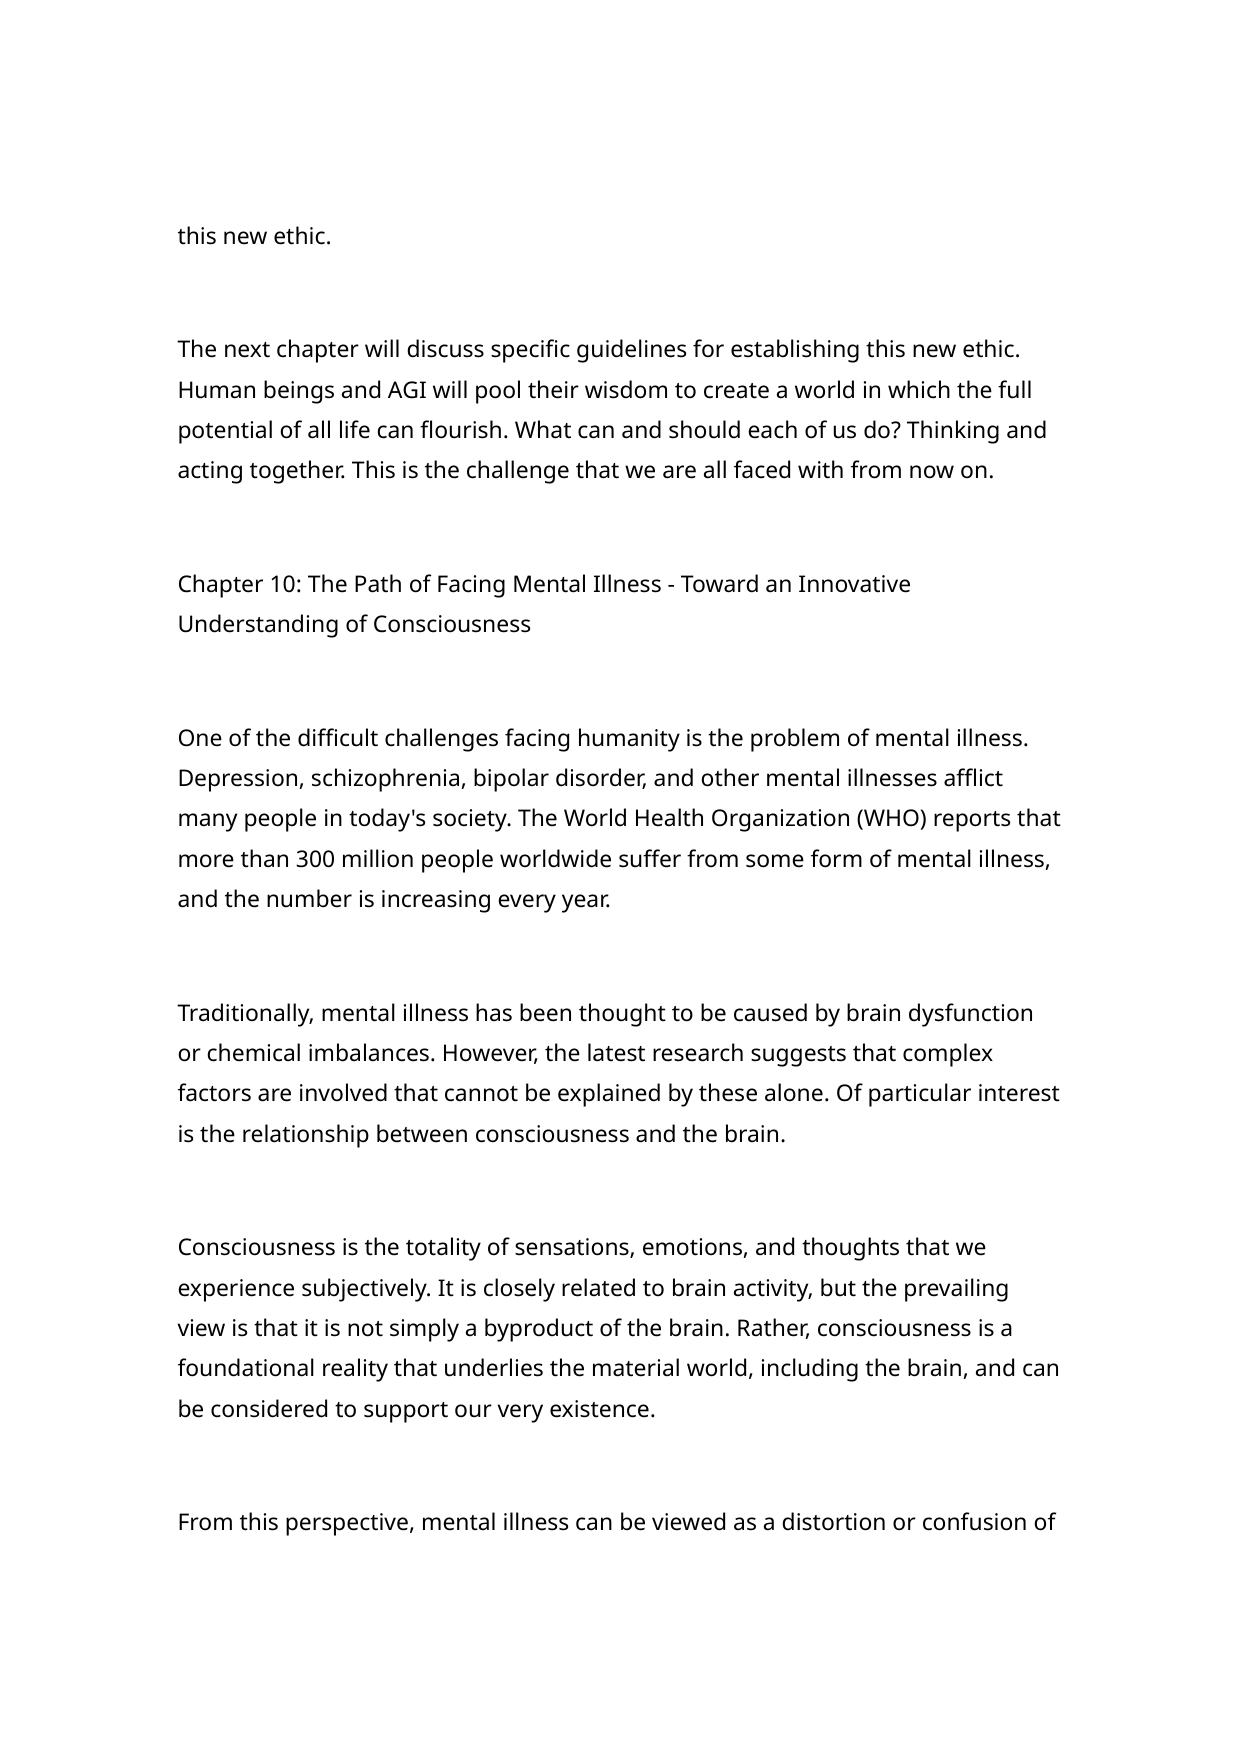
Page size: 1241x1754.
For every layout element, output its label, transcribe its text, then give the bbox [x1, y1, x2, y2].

text Traditionally, mental illness has been thought to be caused by brain dysfunction or chemical imbalances. However, the latest research suggests that complex factors are involved that cannot be explained by these alone. Of particular interest is the relationship between consciousness and the brain. [177, 993, 1063, 1152]
text Chapter 10: The Path of Facing Mental Illness - Toward an Innovative Understanding of Consciousness [177, 565, 1063, 643]
text One of the difficult challenges facing humanity is the problem of mental illness. Depression, schizophrenia, bipolar disorder, and other mental illnesses afflict many people in today's society. The World Health Organization (WHO) reports that more than 300 million people worldwide suffer from some form of mental illness, and the number is increasing every year. [177, 718, 1063, 918]
text The next chapter will discuss specific guidelines for establishing this new ethic. Human beings and AGI will pool their wisdom to create a world in which the full potential of all life can flourish. What can and should each of us do? Thinking and acting together. This is the challenge that we are all faced with from now on. [177, 330, 1063, 489]
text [177, 1503, 1063, 1541]
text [177, 217, 1063, 254]
text Consciousness is the totality of sensations, emotions, and thoughts that we experience subjectively. It is closely related to brain activity, but the prevailing view is that it is not simply a byproduct of the brain. Rather, consciousness is a foundational reality that underlies the material world, including the brain, and can be considered to support our very existence. [177, 1228, 1063, 1427]
